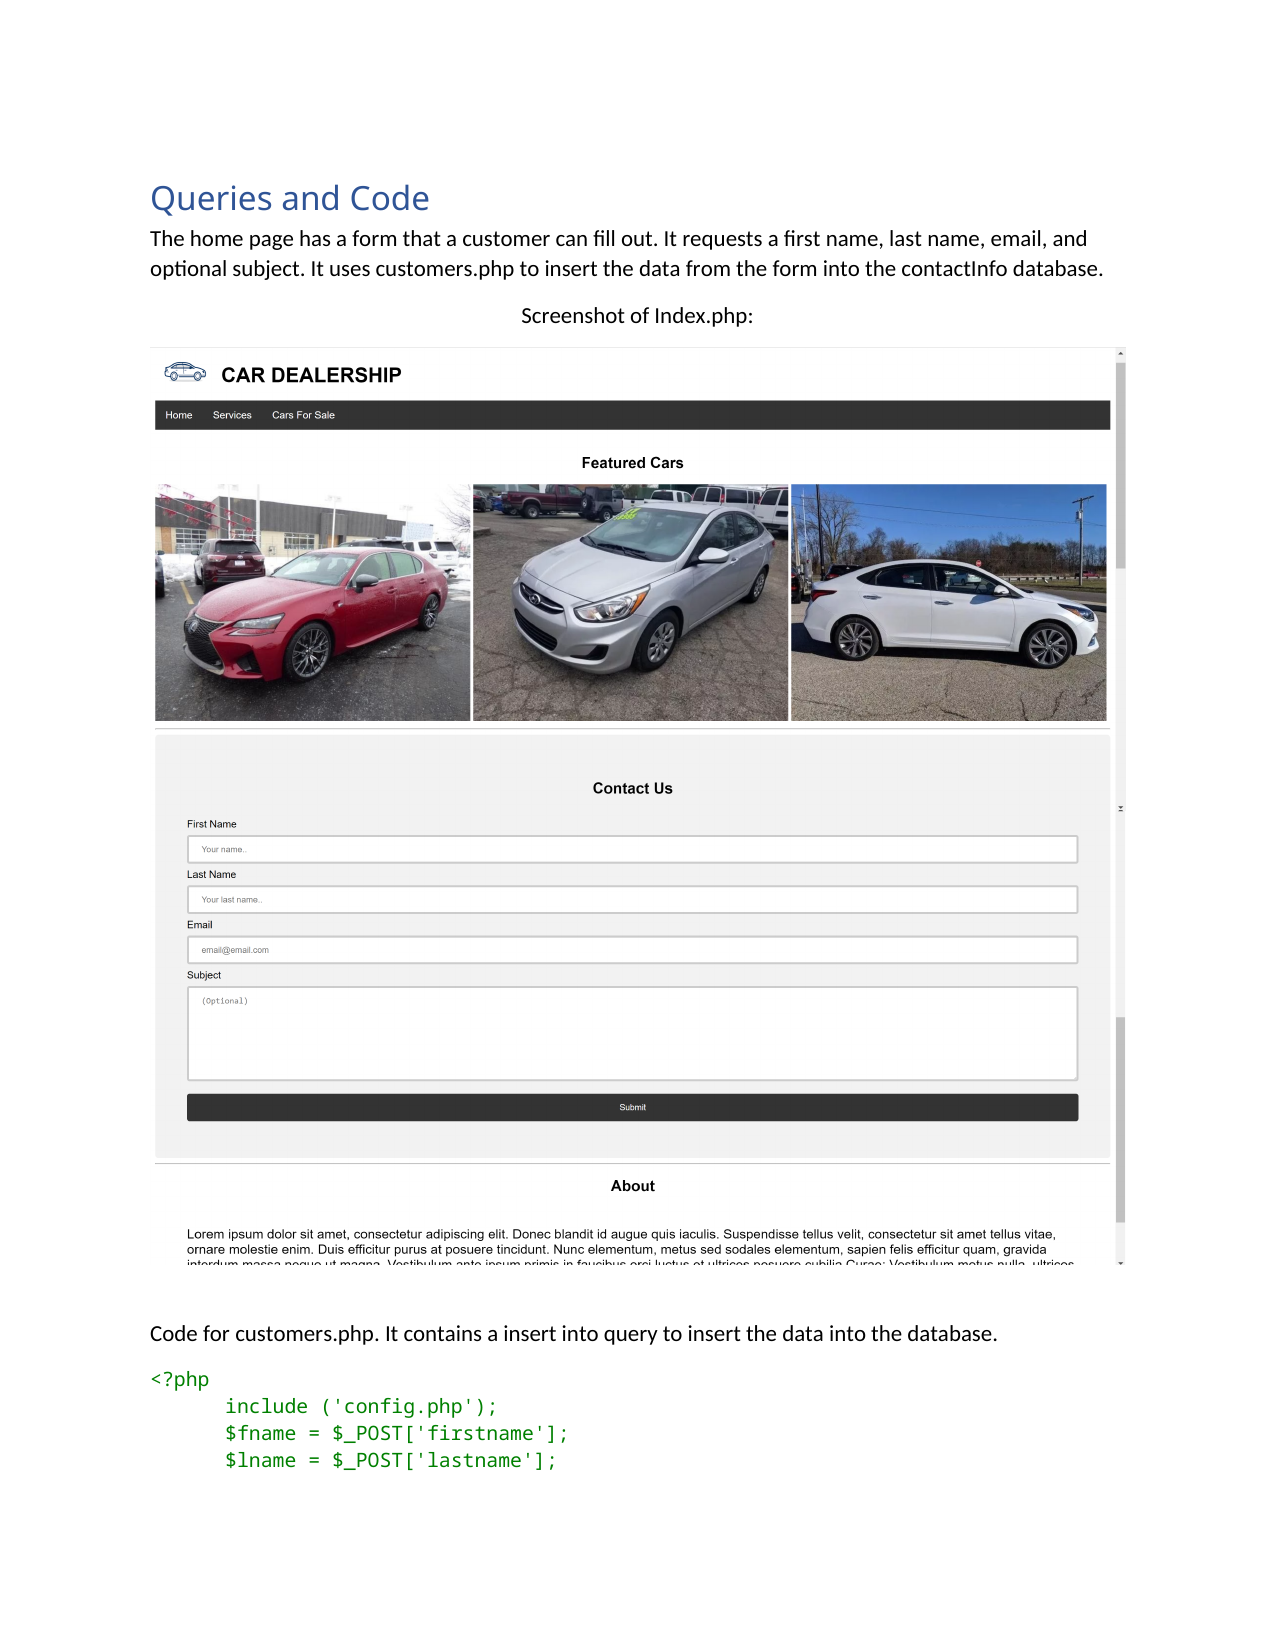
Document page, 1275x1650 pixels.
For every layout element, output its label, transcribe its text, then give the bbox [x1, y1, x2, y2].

text Code for customers.php. It contains a insert into query to insert the data into the database. [150, 1319, 1125, 1347]
subtitle Queries and Code [150, 175, 1125, 220]
text The home page has a form that a customer can fill out. It requests a first name, last name, email, and optional subject. It uses customers.php to insert the data from the form into the contactInfo database. [150, 224, 1125, 282]
text include ('config.php'); [150, 1393, 1125, 1419]
text $fname = $_POST['firstname']; [150, 1419, 1125, 1447]
text <?php [150, 1366, 1125, 1393]
text Screenshot of Index.php: [150, 301, 1125, 329]
text $lname = $_POST['lastname']; [150, 1447, 1125, 1473]
picture [150, 347, 1126, 1265]
